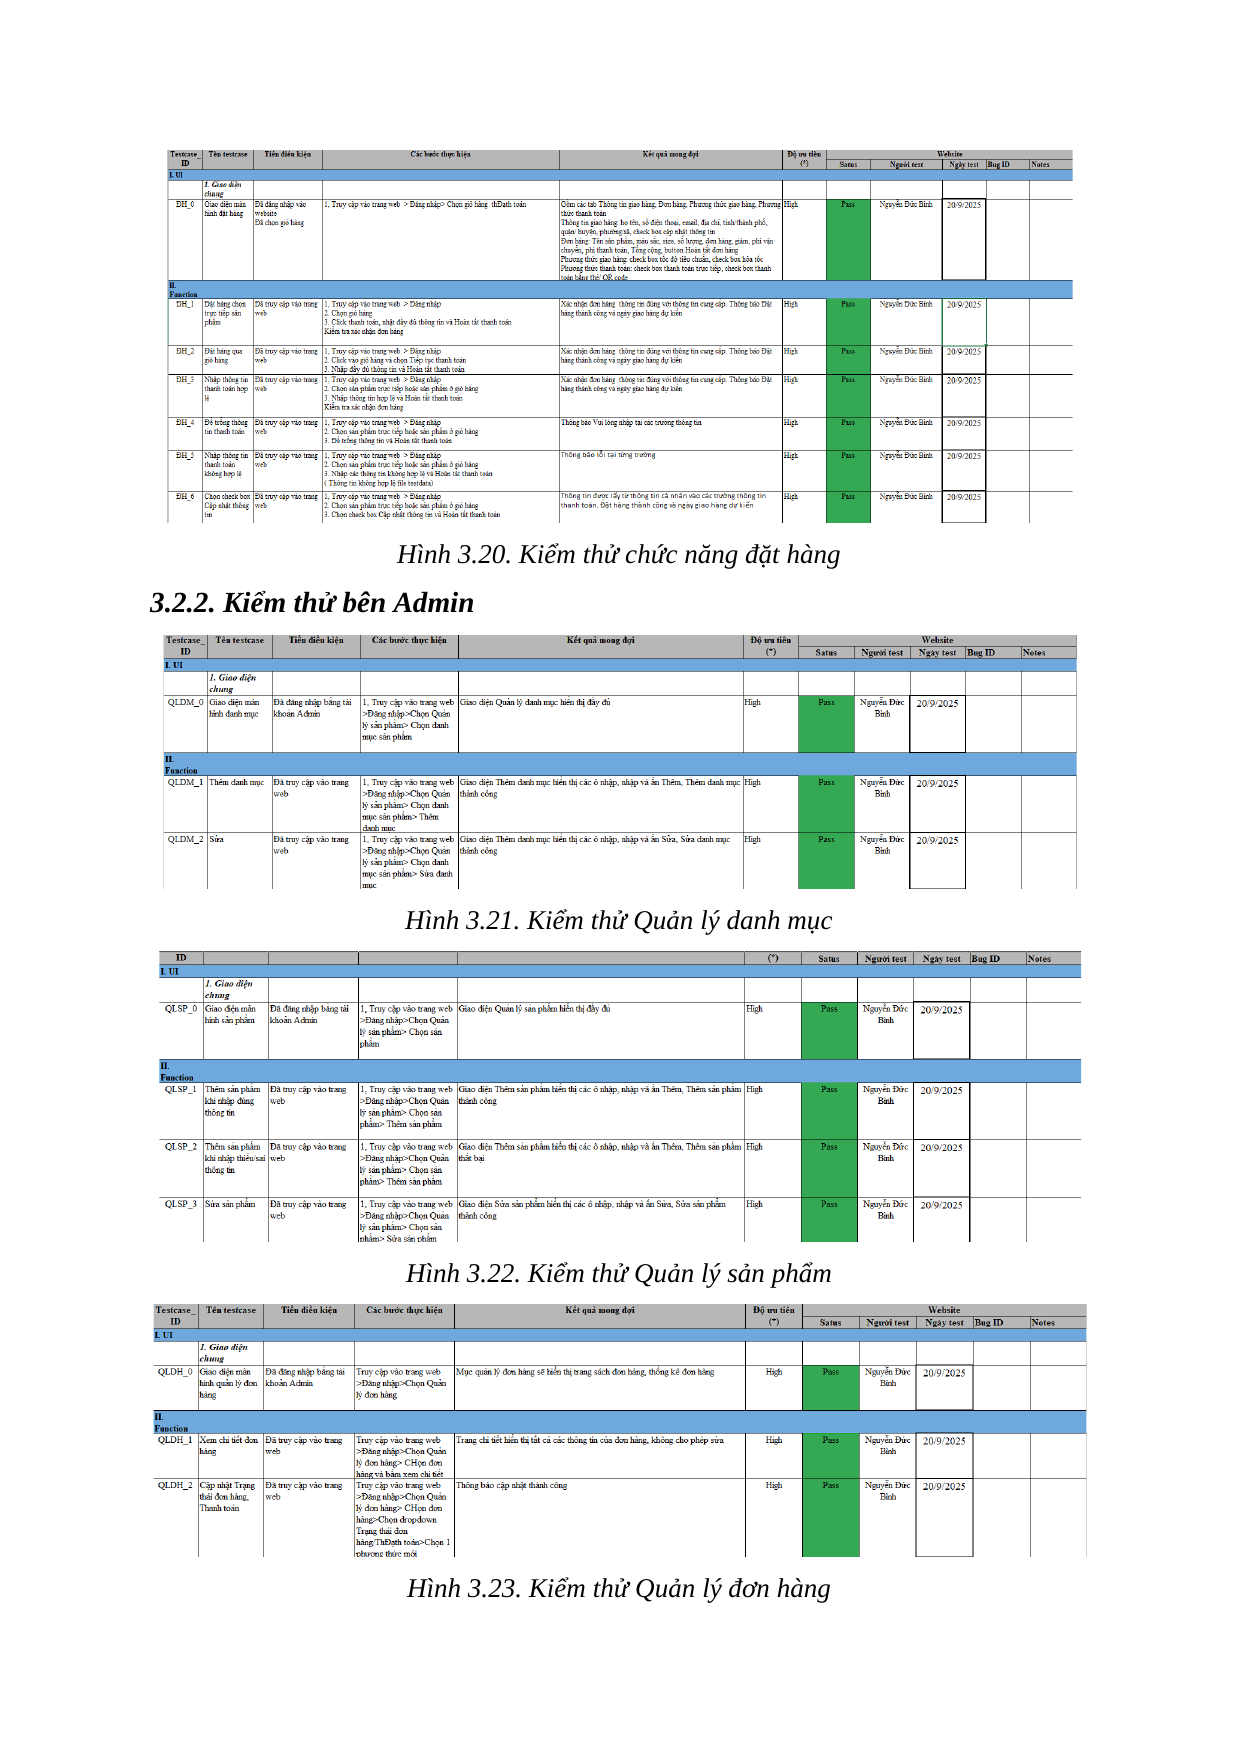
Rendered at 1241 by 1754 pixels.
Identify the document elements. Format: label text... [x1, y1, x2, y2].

picture [153, 1304, 1087, 1557]
text Hình 3.22. Kiểm thử Quản lý sản phẩm [150, 1257, 1090, 1289]
subtitle 3.2.2. Kiểm thử bên Admin [150, 585, 1090, 618]
picture [159, 951, 1082, 1242]
picture [167, 150, 1073, 523]
text Hình 3.23. Kiểm thử Quản lý đơn hàng [150, 1572, 1090, 1603]
text Hình 3.20. Kiểm thử chức năng đặt hàng [150, 538, 1090, 569]
picture [163, 635, 1077, 889]
text Hình 3.21. Kiểm thử Quản lý danh mục [150, 904, 1090, 936]
